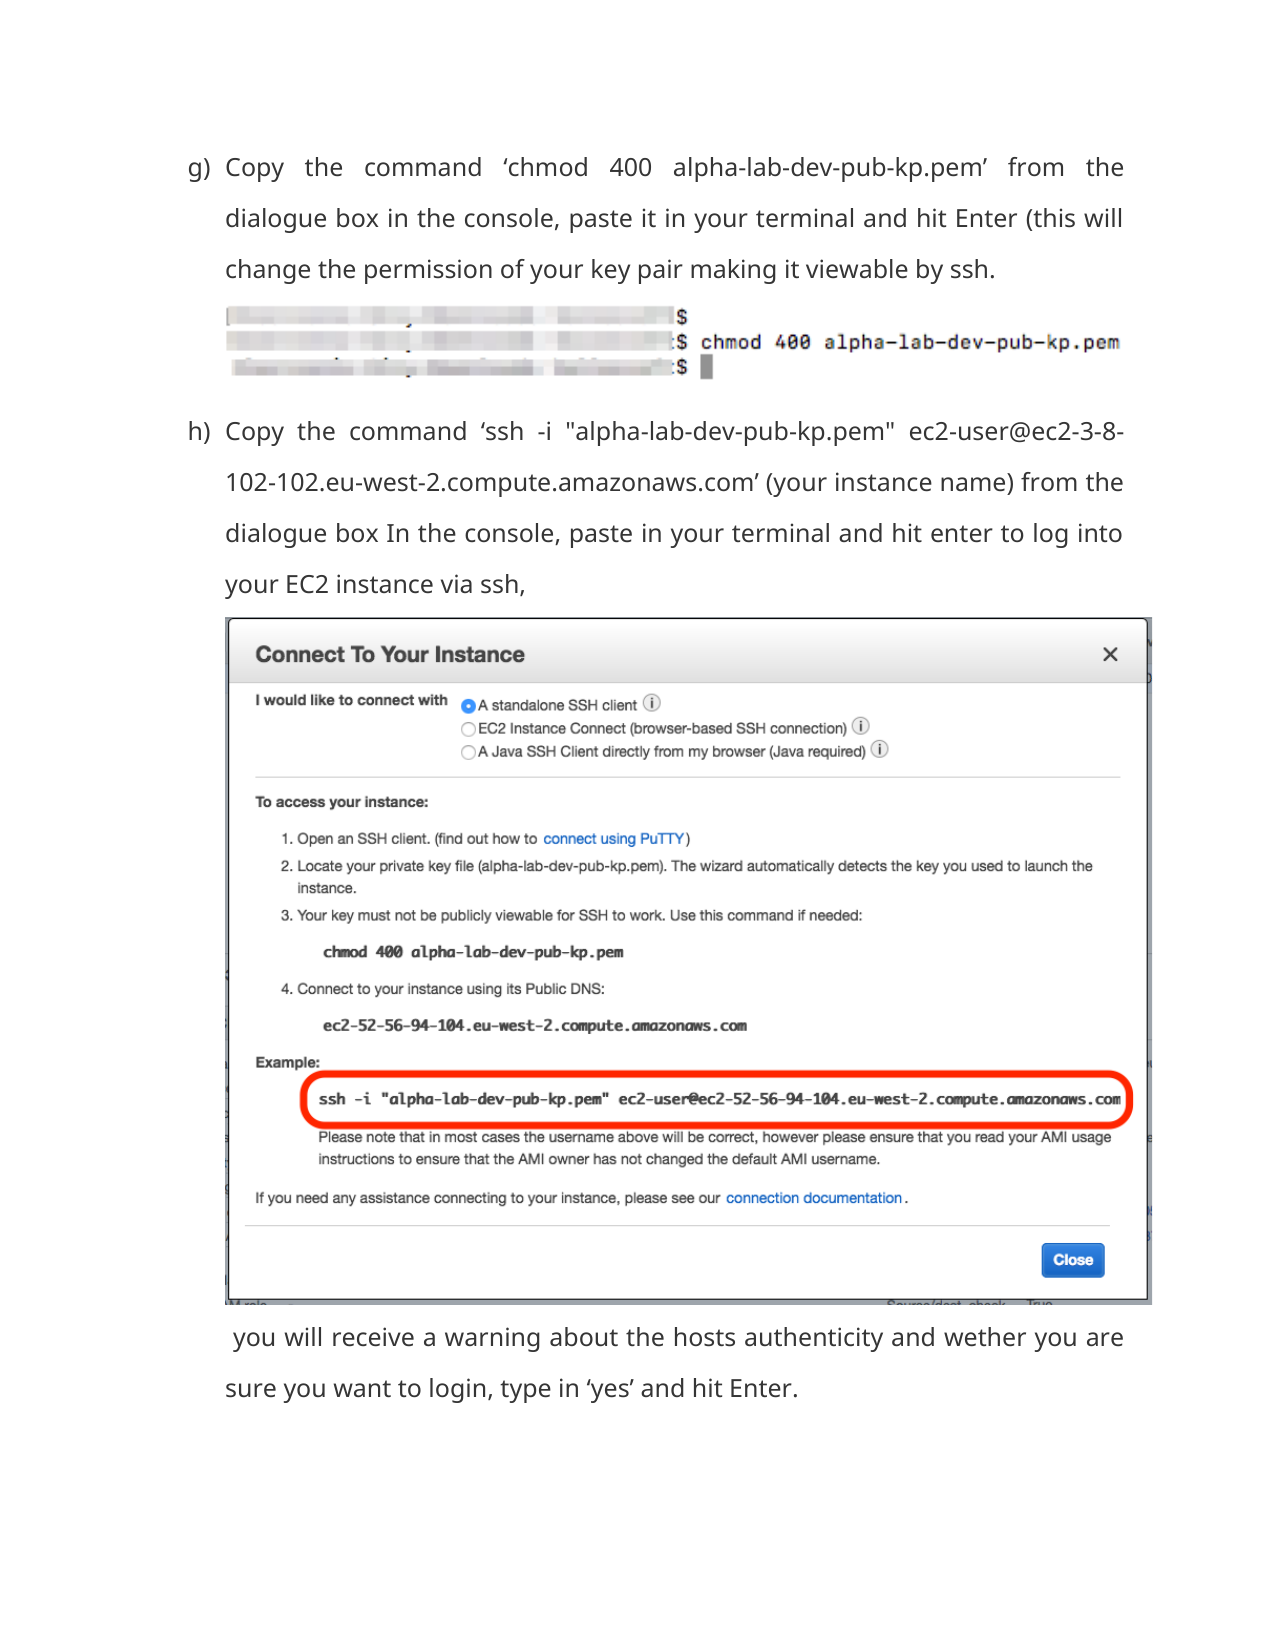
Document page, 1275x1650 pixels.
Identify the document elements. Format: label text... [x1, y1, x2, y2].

list Copy the command ‘chmod 400 alpha-lab-dev-pub-kp.pem’ from the dialogue box in the console, paste it in your terminal and hit Enter (this will change the permission of your key pair making it viewable by ssh. [187, 150, 1125, 286]
picture [225, 617, 1153, 1305]
picture [225, 303, 1152, 399]
list Copy the command ‘ssh -i "alpha-lab-dev-pub-kp.pem" ec2-user@ec2-3-8-102-102.eu-west-2.compute.amazonaws.com’ (your instance name) from the dialogue box In the console, paste in your terminal and hit enter to log into your EC2 instance via ssh, [187, 413, 1125, 601]
text you will receive a warning about the hosts authenticity and wether you are sure you want to login, type in ‘yes’ and hit Enter. [225, 1320, 1125, 1405]
